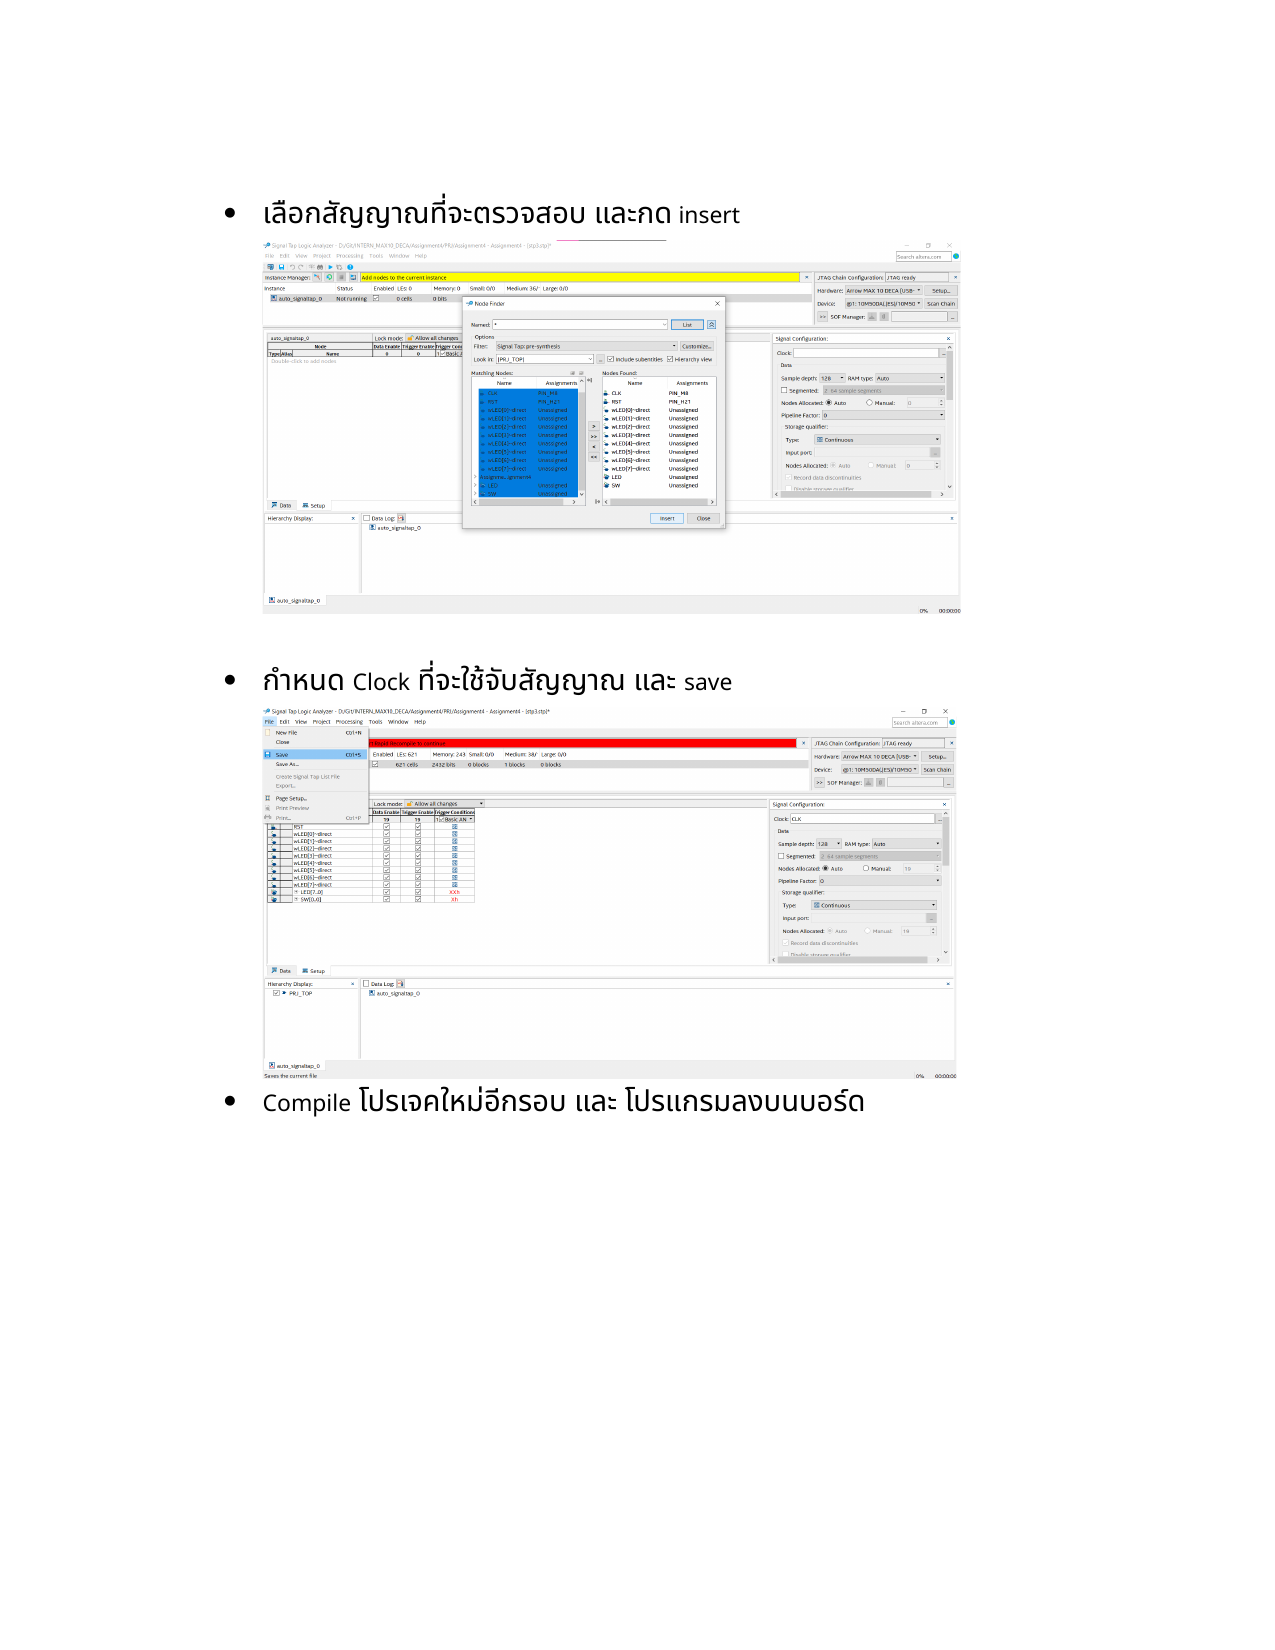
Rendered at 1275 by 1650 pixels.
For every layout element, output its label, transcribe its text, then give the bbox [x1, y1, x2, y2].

picture [262, 240, 961, 614]
picture [262, 707, 957, 1079]
list เลือกสัญญาณที่จะตรวจสอบ และกด insert [225, 193, 1125, 237]
list กำหนด Clock ที่จะใช้จับสัญญาณ และ save [225, 659, 1125, 703]
list Compile โปรเจคใหม่อีกรอบ และ โปรแกรมลงบนบอร์ด [225, 1081, 1125, 1125]
